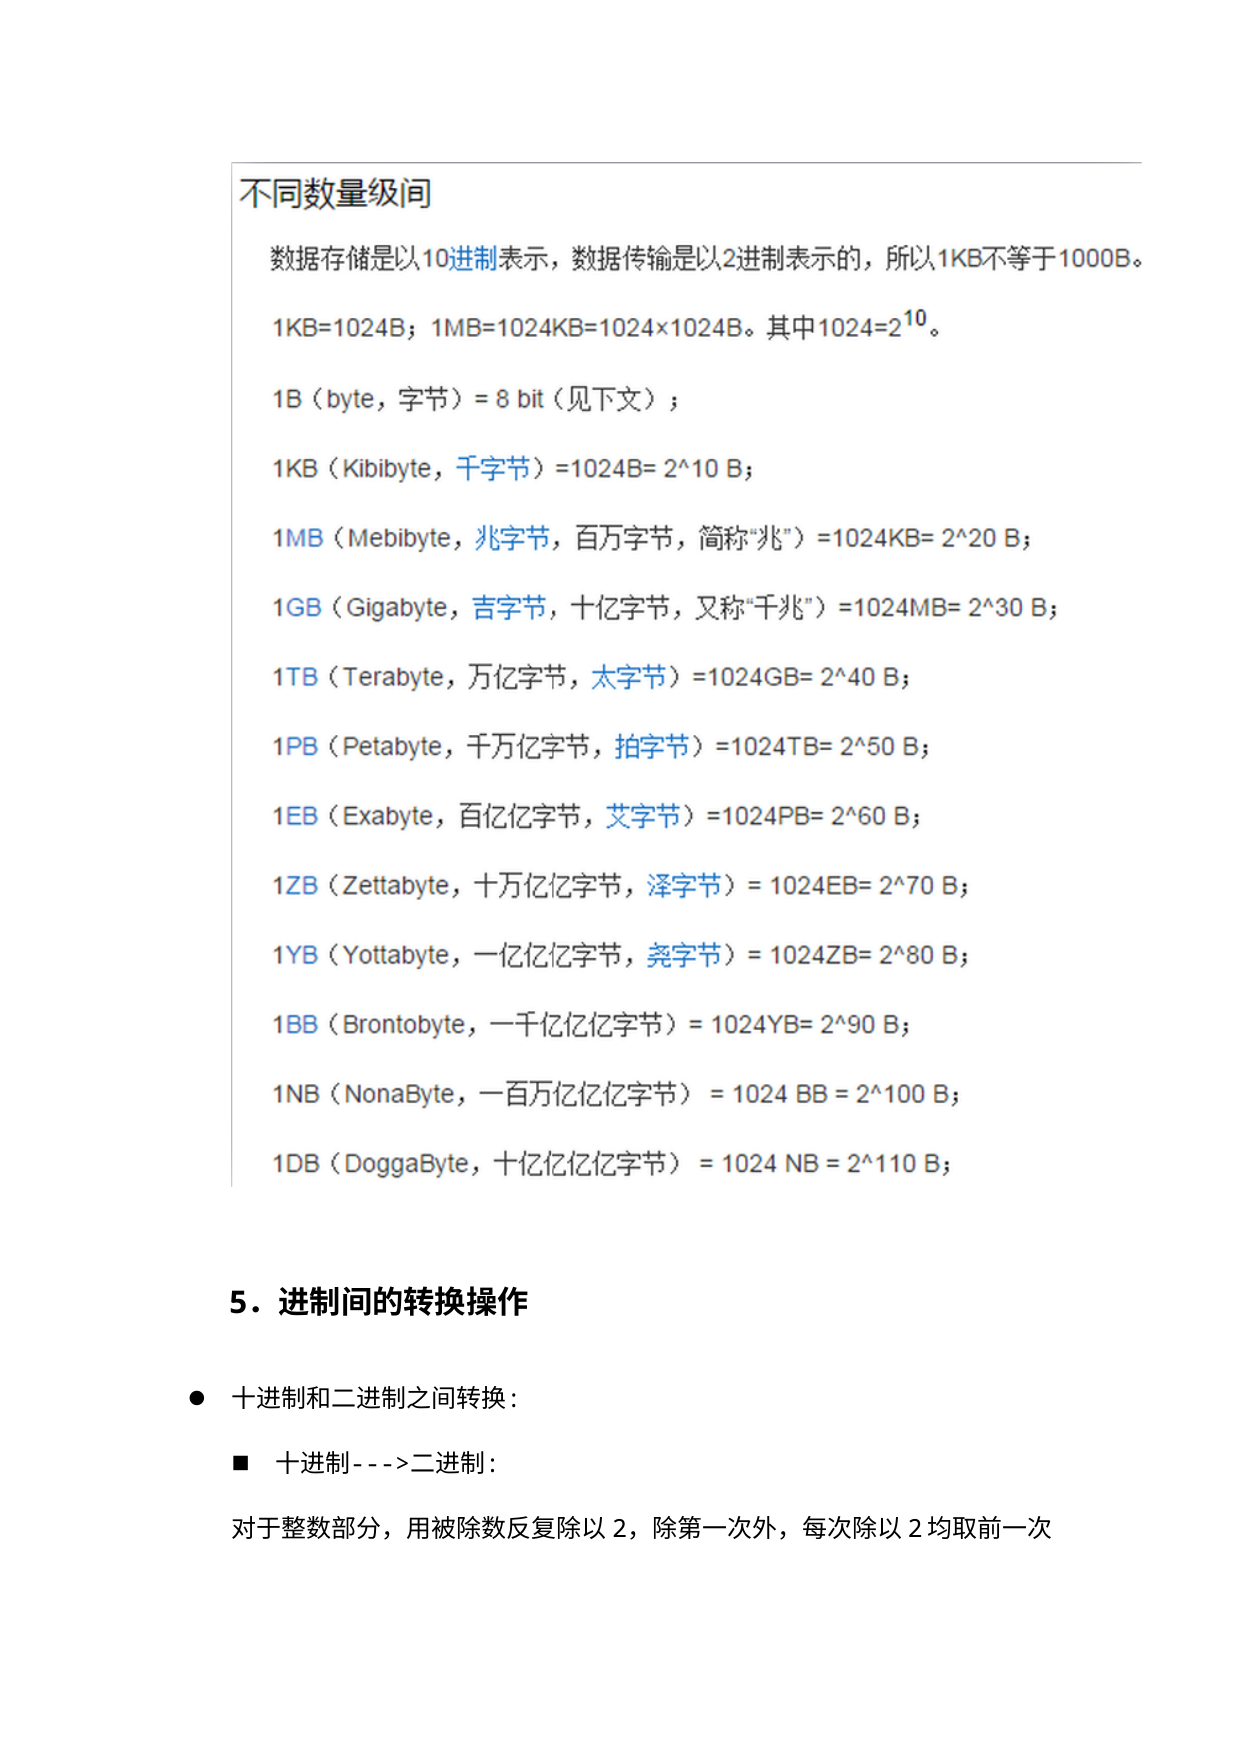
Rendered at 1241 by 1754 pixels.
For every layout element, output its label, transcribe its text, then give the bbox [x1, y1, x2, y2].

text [187, 1494, 1053, 1559]
list 十进制和二进制之间转换: [187, 1364, 1053, 1429]
list 十进制--->二进制: [231, 1429, 1053, 1494]
picture [231, 162, 1142, 1187]
subtitle 进制间的转换操作 [187, 1267, 1053, 1332]
